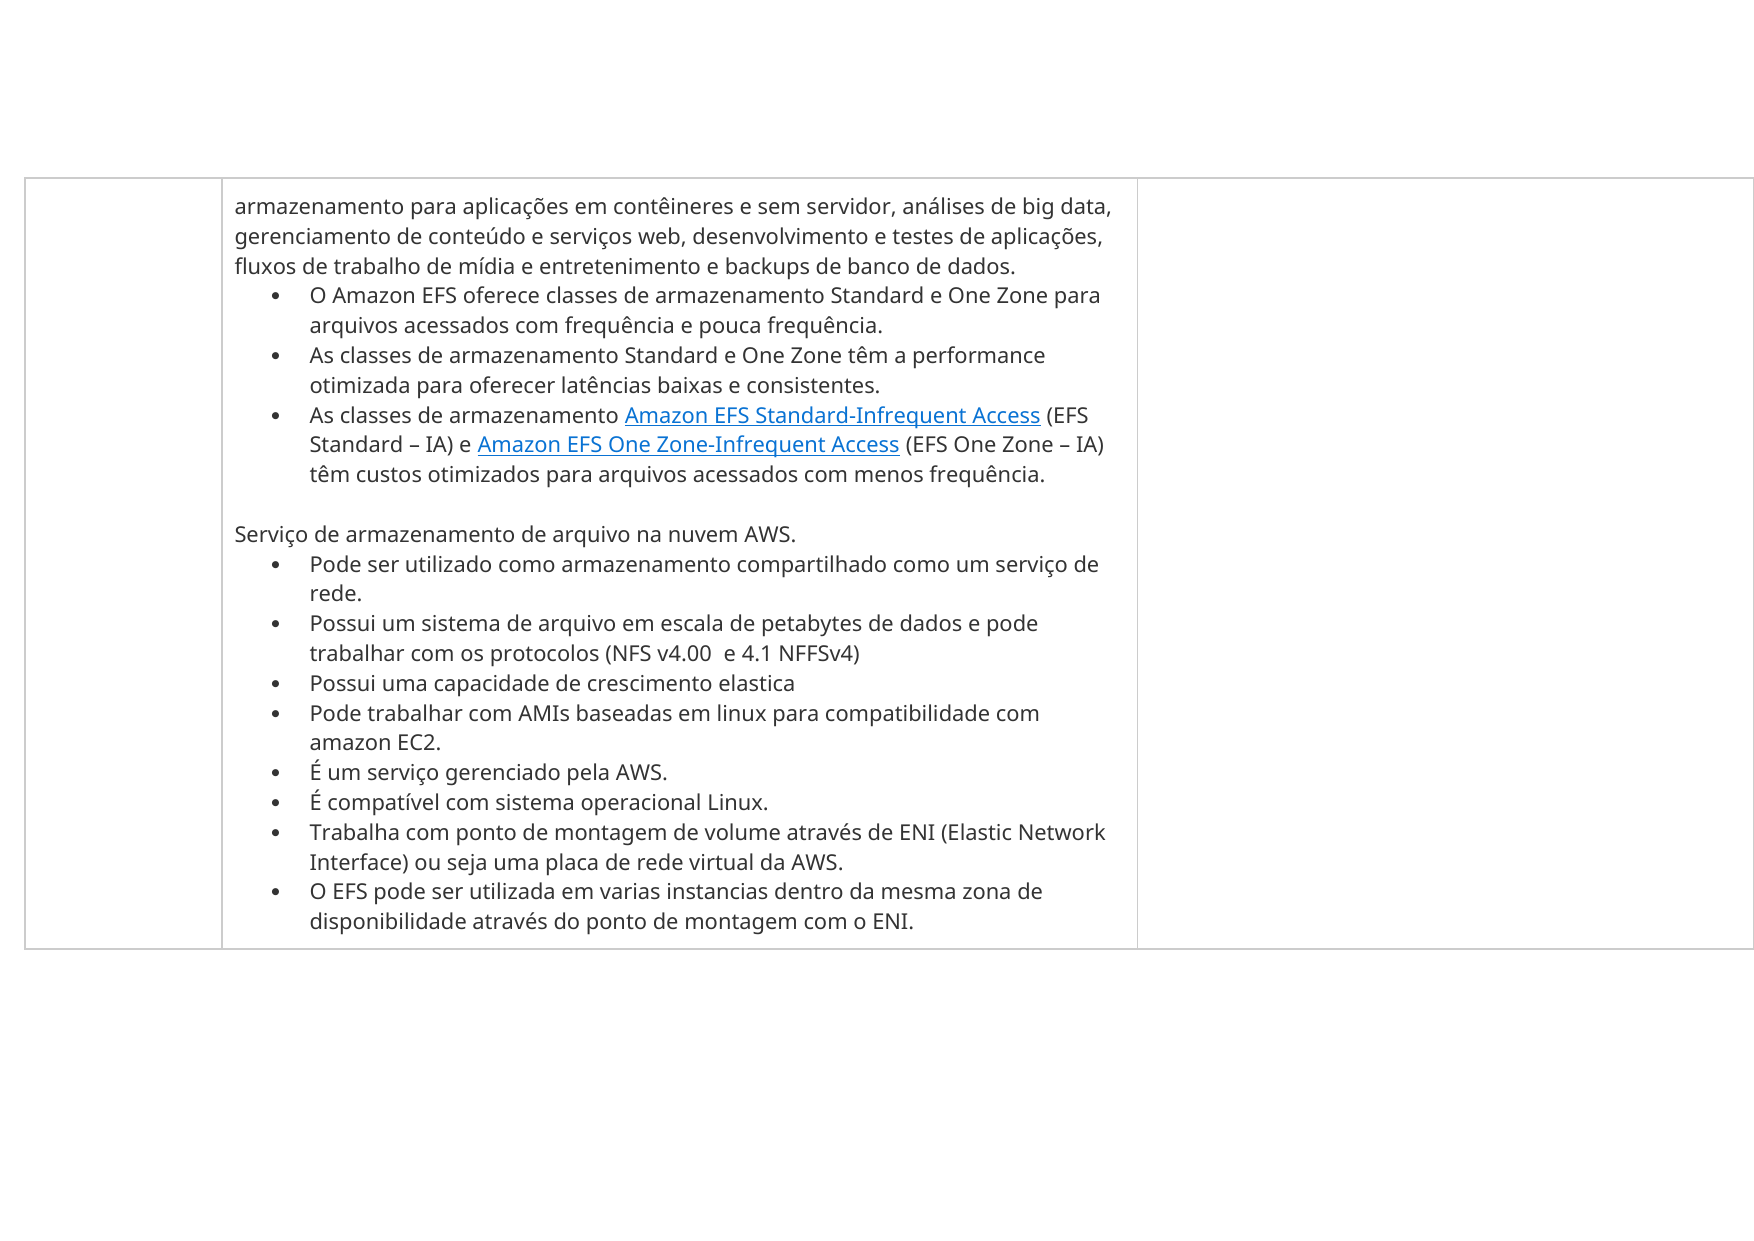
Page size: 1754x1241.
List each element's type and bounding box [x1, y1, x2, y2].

table_cell [223, 179, 1137, 948]
table_cell [1138, 179, 1753, 948]
table_cell [26, 179, 221, 948]
